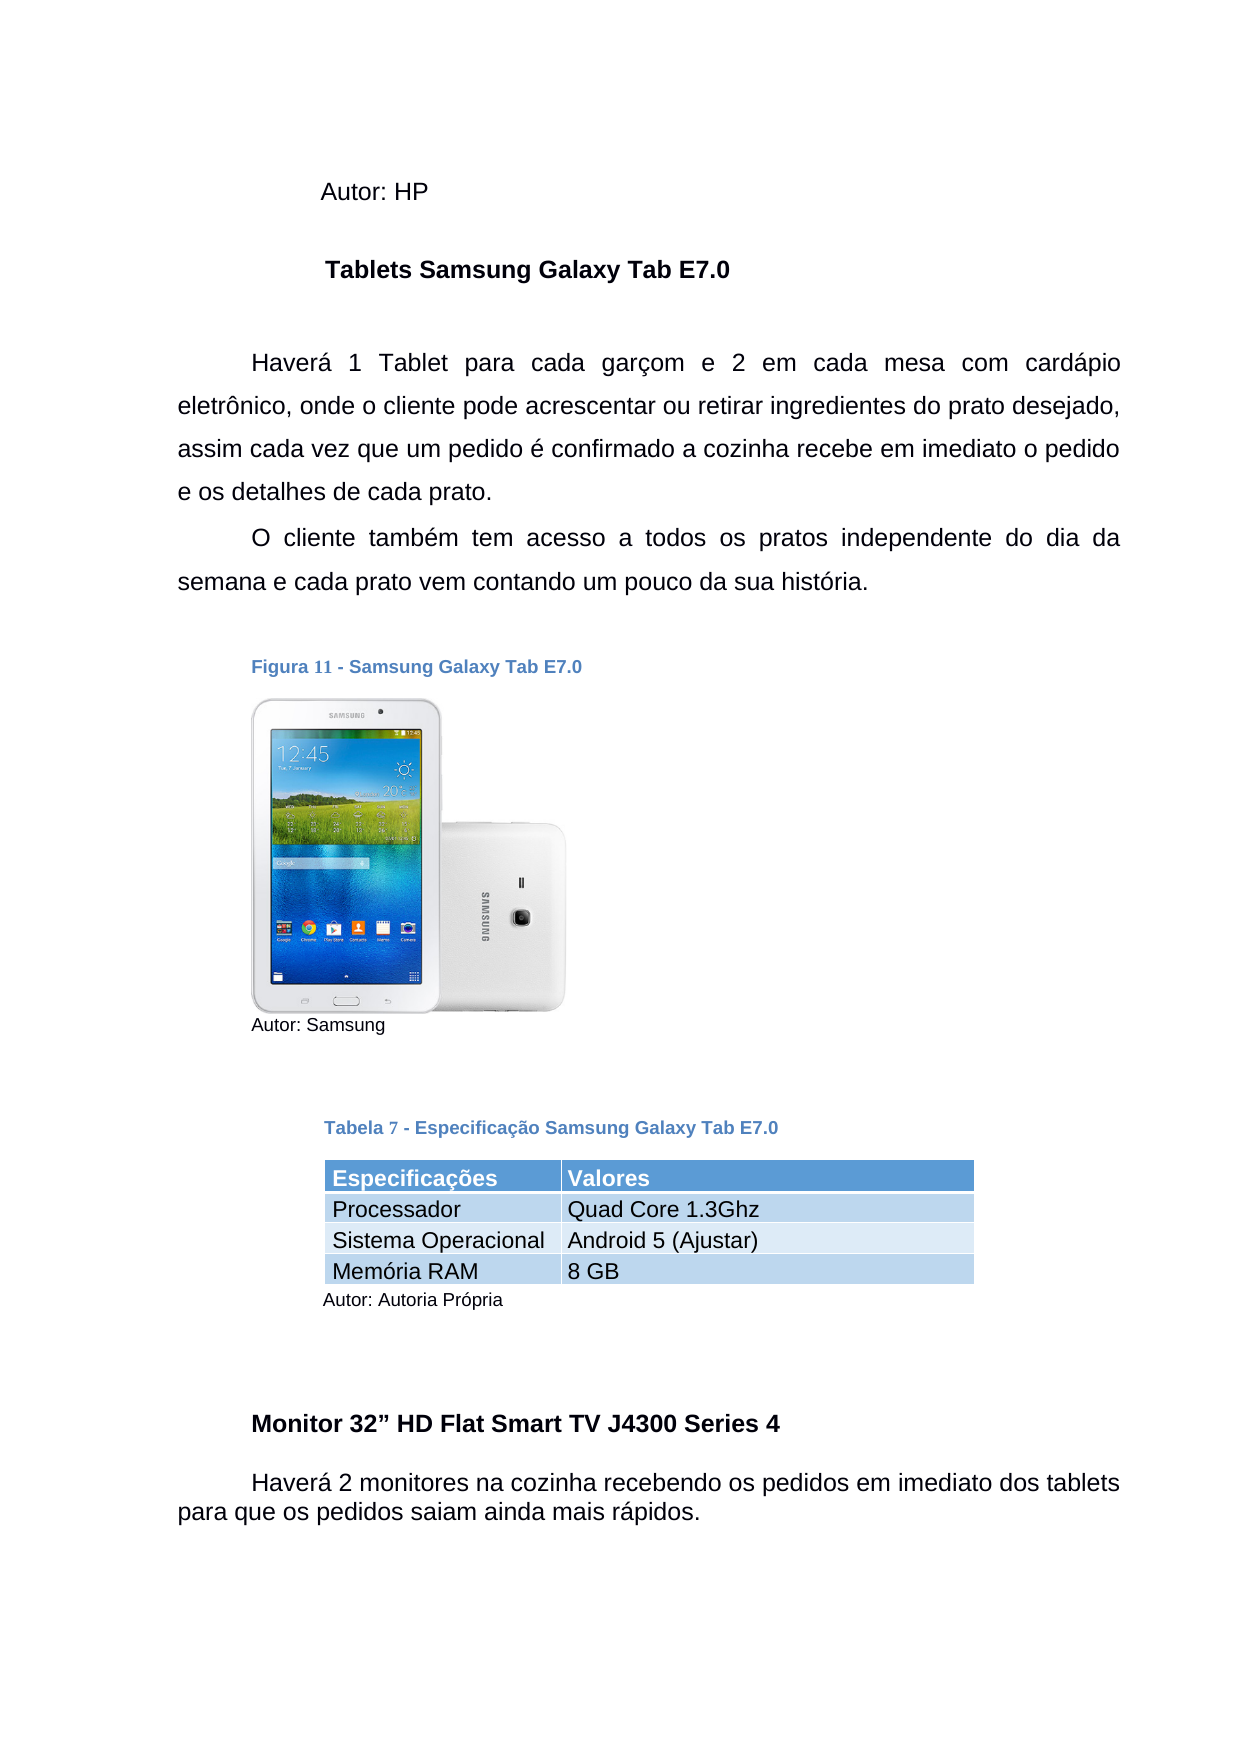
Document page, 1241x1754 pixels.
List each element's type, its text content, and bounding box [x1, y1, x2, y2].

text Figura 11 - Samsung Galaxy Tab E7.0 [251, 656, 1122, 678]
text O cliente também tem acesso a todos os pratos independente do dia da semana e cada prato vem contando um pouco da sua história. [177, 523, 1122, 595]
table_header Especificações [325, 1160, 561, 1191]
table_cell Android 5 (Ajustar) [562, 1223, 974, 1253]
text Tablets Samsung Galaxy Tab E7.0 [251, 255, 1122, 284]
table_cell Processador [325, 1194, 561, 1222]
text Autor: HP [177, 177, 1122, 206]
picture [251, 698, 567, 1014]
text Haverá 2 monitores na cozinha recebendo os pedidos em imediato dos tablets para que os pedidos saiam ainda mais rápidos. [177, 1468, 1122, 1526]
text Autor: Samsung [251, 1014, 1122, 1036]
text Autor: Autoria Própria [177, 1289, 1122, 1310]
text Tabela 7 - Especificação Samsung Galaxy Tab E7.0 [251, 1117, 1122, 1139]
table_cell Memória RAM [325, 1254, 561, 1284]
text Haverá 1 Tablet para cada garçom e 2 em cada mesa com cardápio eletrônico, onde o cliente pode acrescentar ou retirar ingredientes do prato desejado, assim cada vez que um pedido é confirmado a cozinha recebe em imediato o pedido e os detalhes de cada prato. [177, 348, 1122, 506]
table_cell Quad Core 1.3Ghz [562, 1194, 974, 1222]
table_header Valores [562, 1160, 974, 1191]
table_cell 8 GB [562, 1254, 974, 1284]
text Monitor 32” HD Flat Smart TV J4300 Series 4 [251, 1409, 1122, 1438]
table_cell Sistema Operacional [325, 1223, 561, 1253]
